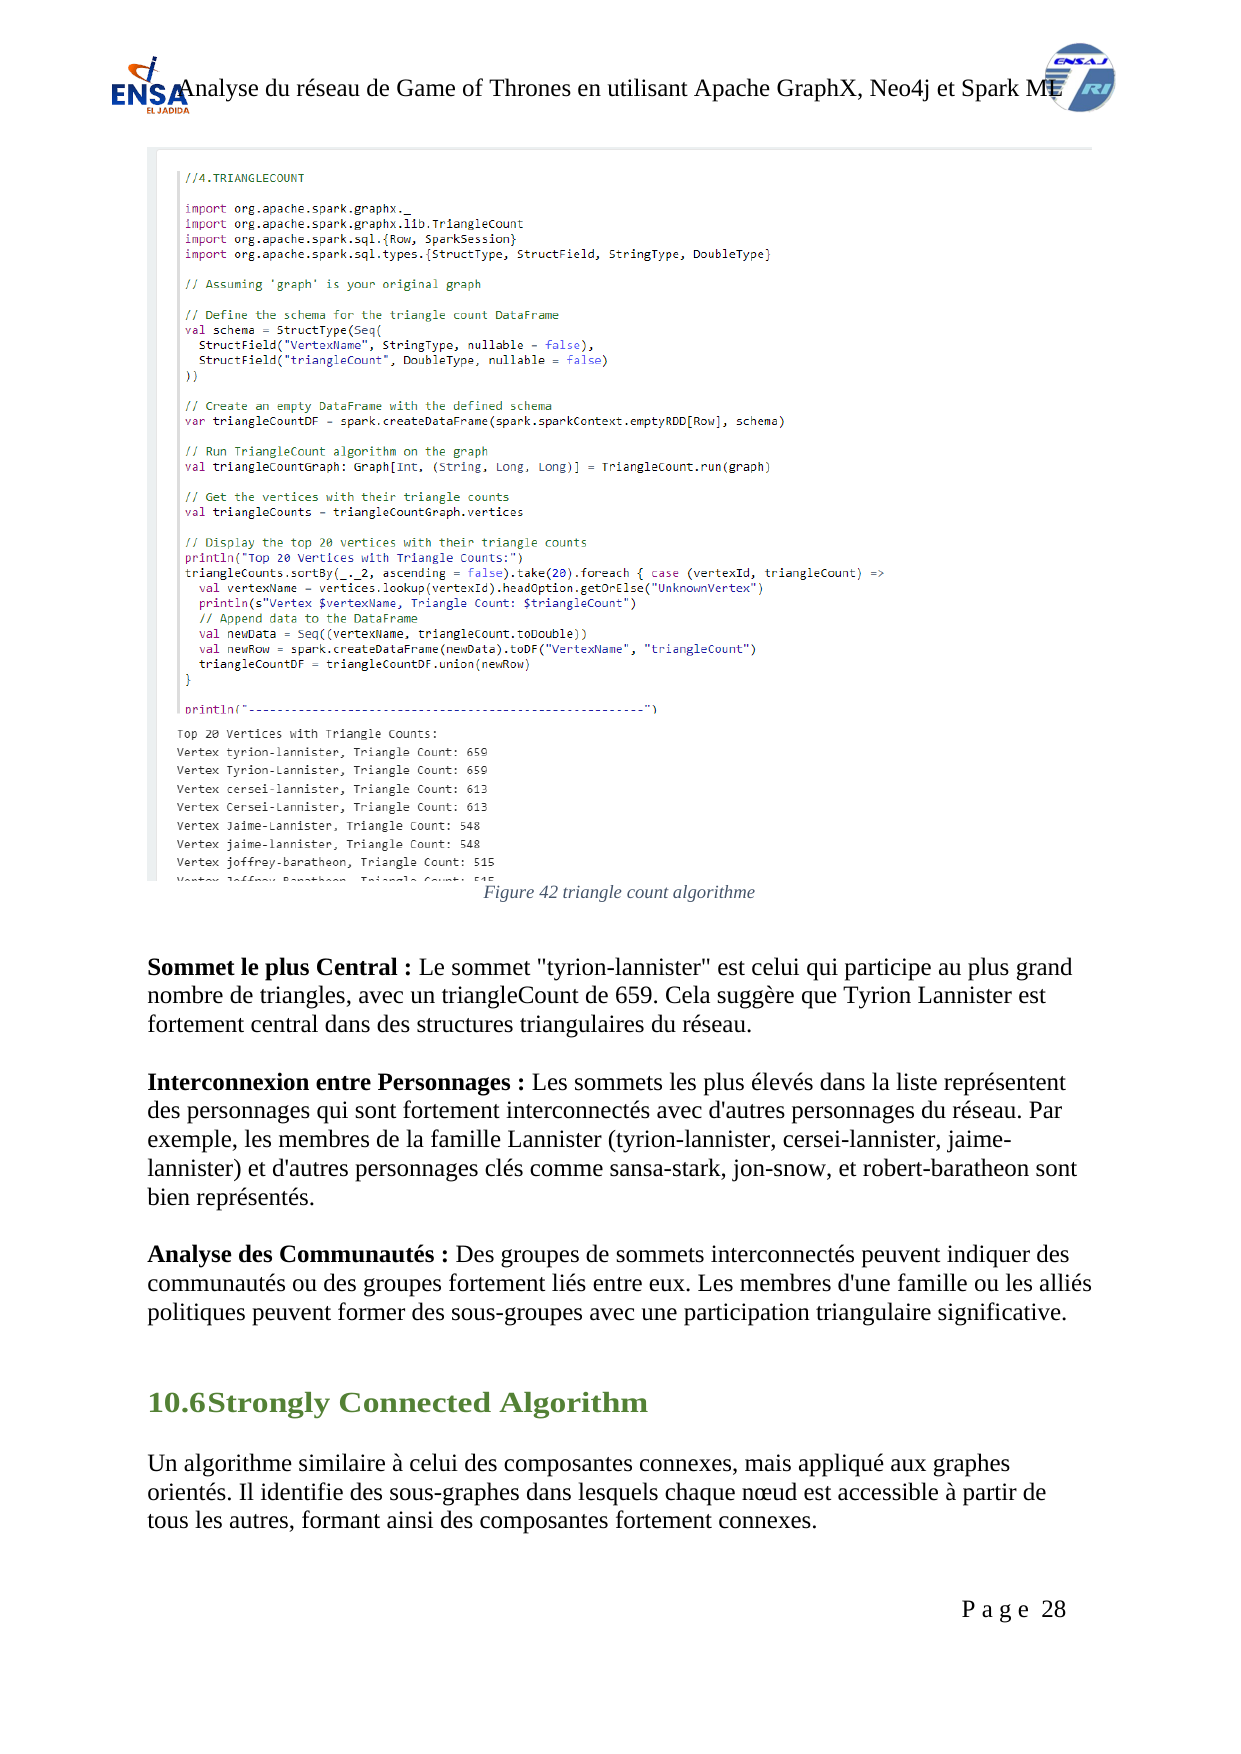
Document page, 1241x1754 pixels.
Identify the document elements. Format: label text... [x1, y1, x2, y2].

text Analyse des Communautés : Des groupes de sommets interconnectés peuvent indiquer des communautés ou des groupes fortement liés entre eux. Les membres d'une famille ou les alliés politiques peuvent former des sous-groupes avec une participation triangulaire significative. [147, 1239, 1093, 1326]
text Interconnexion entre Personnages : Les sommets les plus élevés dans la liste représentent des personnages qui sont fortement interconnectés avec d'autres personnages du réseau. Par exemple, les membres de la famille Lannister (tyrion-lannister, cersei-lannister, jaime-lannister) et d'autres personnages clés comme sansa-stark, jon-snow, et robert-baratheon sont bien représentés. [147, 1067, 1093, 1211]
picture [105, 52, 194, 115]
picture [1044, 41, 1116, 113]
text Un algorithme similaire à celui des composantes connexes, mais appliqué aux graphes orientés. Il identifie des sous-graphes dans lesquels chaque nœud est accessible à partir de tous les autres, formant ainsi des composantes fortement connexes. [147, 1448, 1093, 1534]
picture [147, 147, 1092, 881]
text Sommet le plus Central : Le sommet "tyrion-lannister" est celui qui participe au plus grand nombre de triangles, avec un triangleCount de 659. Cela suggère que Tyrion Lannister est fortement central dans des structures triangulaires du réseau. [147, 952, 1093, 1038]
subtitle Strongly Connected Algorithm [147, 1386, 1093, 1419]
